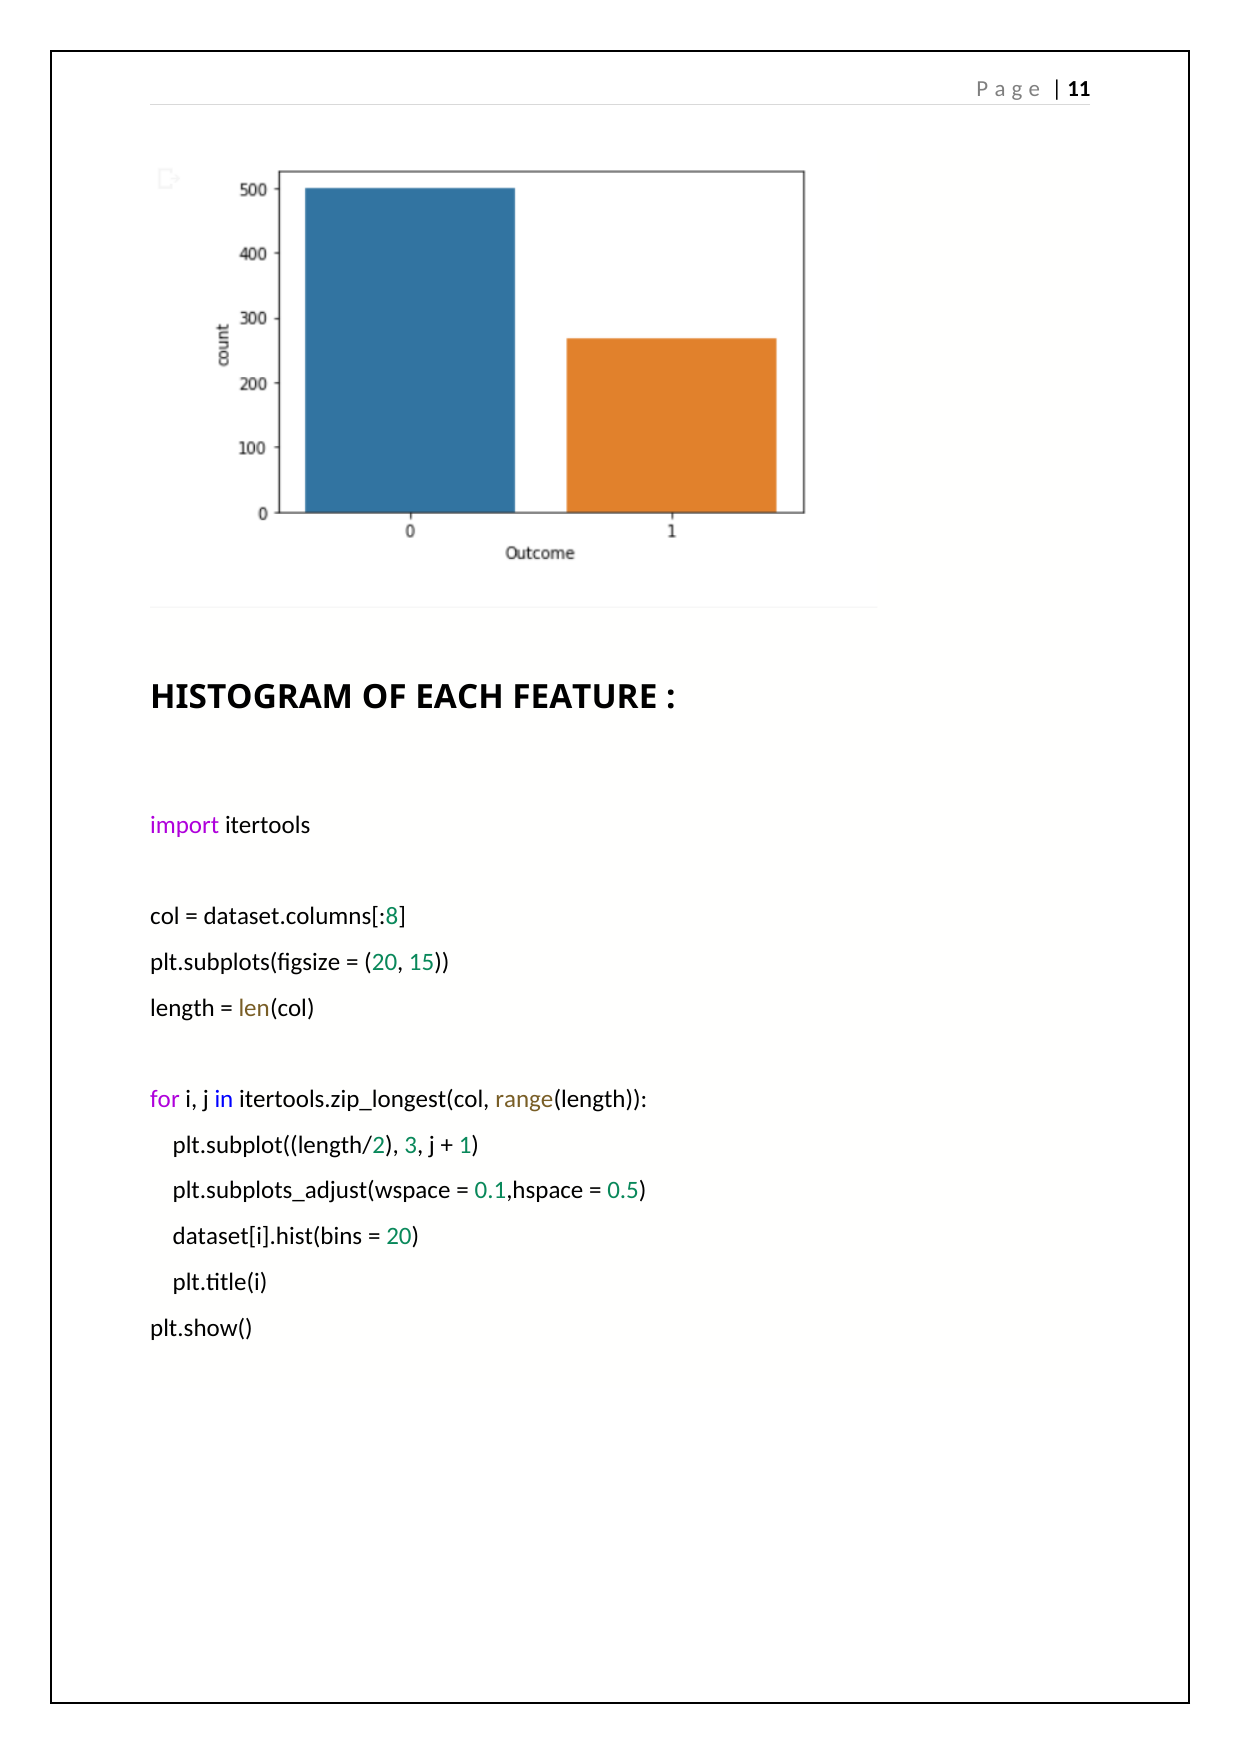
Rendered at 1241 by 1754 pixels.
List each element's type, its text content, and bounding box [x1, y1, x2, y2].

text col = dataset.columns[:8] [150, 900, 1090, 931]
text plt.title(i) [150, 1266, 1090, 1297]
text HISTOGRAM OF EACH FEATURE : [150, 672, 1090, 718]
text plt.subplots_adjust(wspace = 0.1,hspace = 0.5) [150, 1174, 1090, 1205]
text plt.show() [150, 1312, 1090, 1342]
text plt.subplot((length/2), 3, j + 1) [150, 1129, 1090, 1159]
text plt.subplots(figsize = (20, 15)) [150, 946, 1090, 976]
picture [150, 150, 878, 608]
text for i, j in itertools.zip_longest(col, range(length)): [150, 1083, 1090, 1114]
text length = len(col) [150, 992, 1090, 1022]
text import itertools [150, 809, 1090, 839]
text dataset[i].hist(bins = 20) [150, 1220, 1090, 1251]
